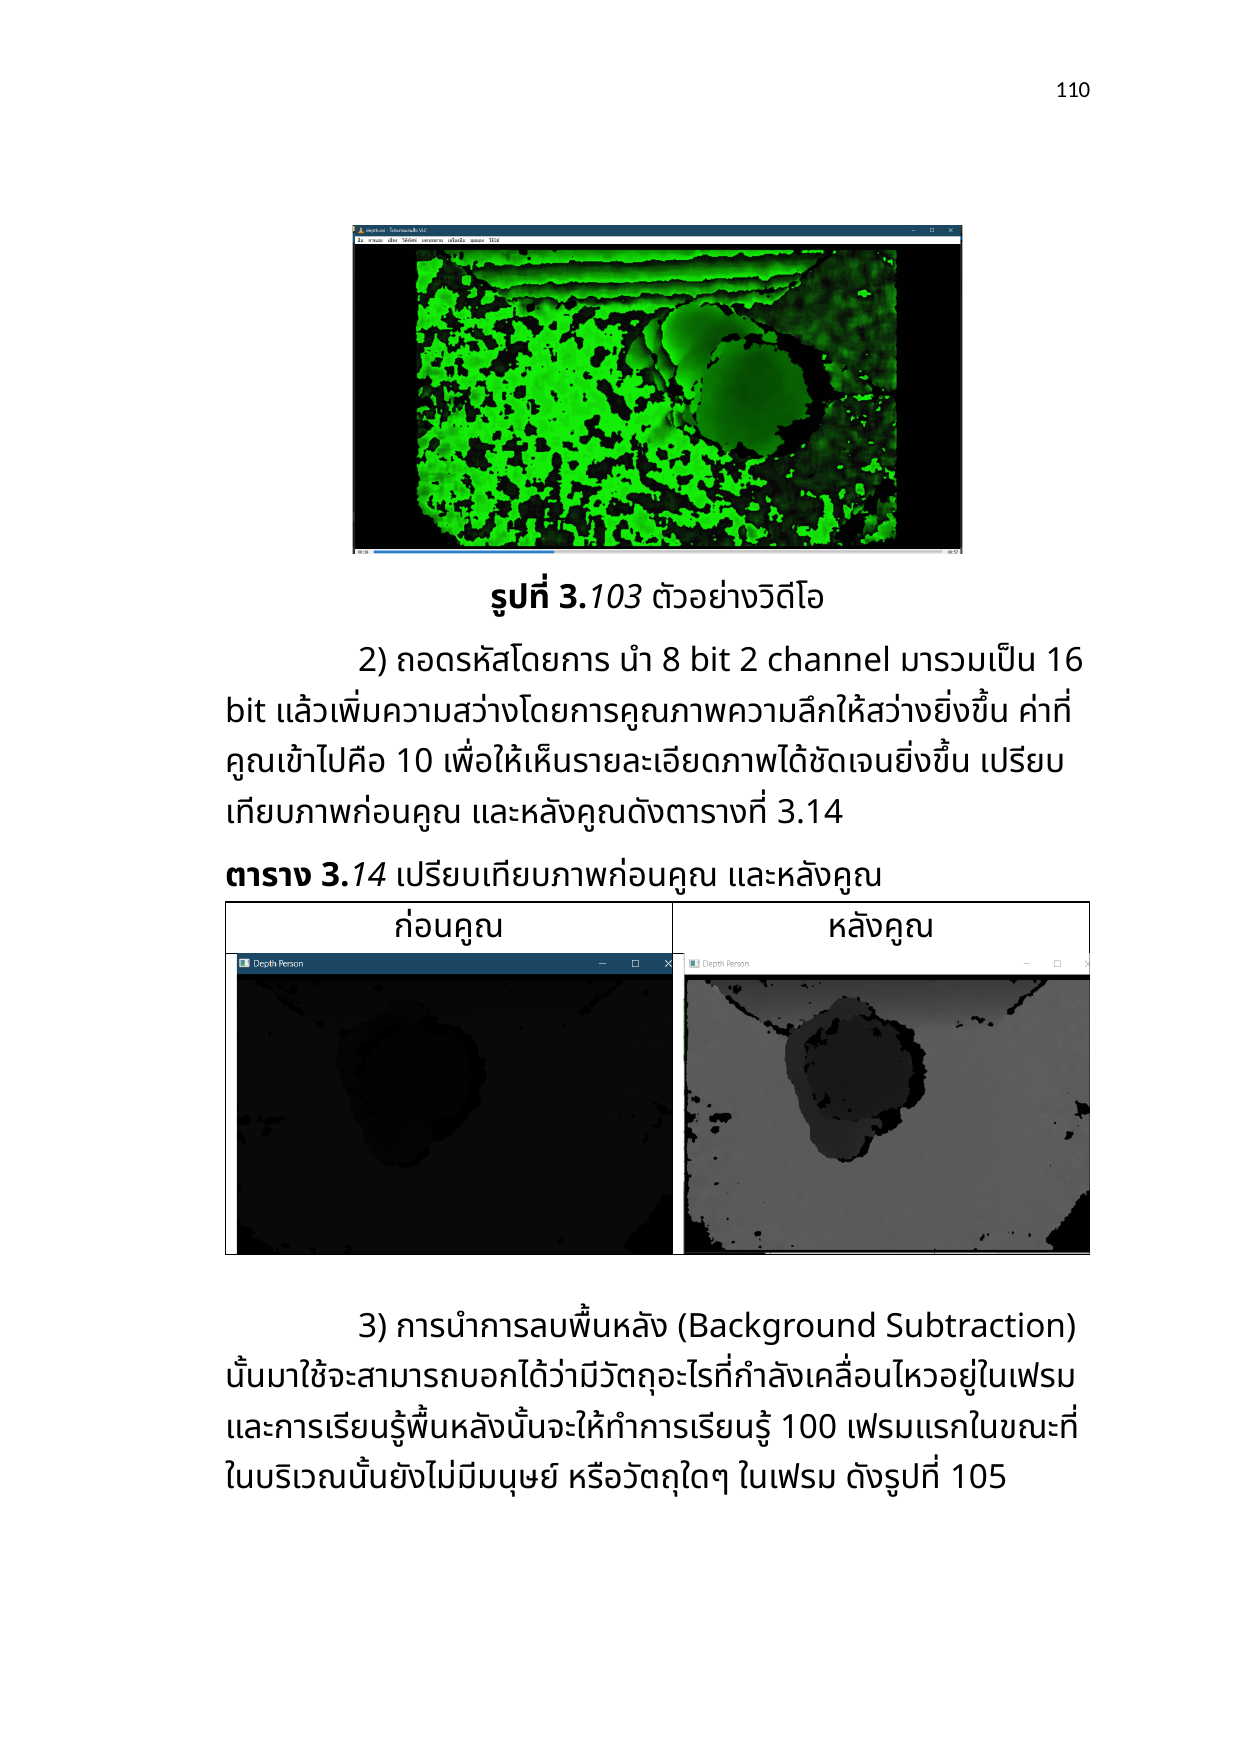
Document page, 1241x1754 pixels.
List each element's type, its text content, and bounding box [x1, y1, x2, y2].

text 3) การนำการลบพื้นหลัง (Background Subtraction) นั้นมาใช้จะสามารถบอกได้ว่ามีวัตถุอะไรที่กำลังเคลื่อนไหวอยู่ในเฟรม และการเรียนรู้พื้นหลังนั้นจะให้ทำการเรียนรู้ 100 เฟรมแรกในขณะที่ในบริเวณนั้นยังไม่มีมนุษย์ หรือวัตถุใดๆ ในเฟรม ดังรูปที่ 105 [225, 1302, 1090, 1504]
table_cell [226, 954, 236, 1254]
table_header ก่อนคูณ [226, 903, 672, 953]
text รูปที่ 3.103 ตัวอย่างวิดีโอ [225, 573, 1090, 623]
picture [352, 225, 963, 554]
text ตาราง 3.14 เปรียบเทียบภาพก่อนคูณ และหลังคูณ [225, 851, 1090, 901]
picture [236, 953, 673, 1254]
table_cell [673, 954, 683, 1254]
picture [683, 953, 1090, 1254]
table_header หลังคูณ [673, 903, 1089, 953]
text 2) ถอดรหัสโดยการ นำ 8 bit 2 channel มารวมเป็น 16 bit แล้วเพิ่มความสว่างโดยการคูณภาพความลึกให้สว่างยิ่งขึ้น ค่าที่คูณเข้าไปคือ 10 เพื่อให้เห็นรายละเอียดภาพได้ชัดเจนยิ่งขึ้น เปรียบเทียบภาพก่อนคูณ และหลังคูณดังตารางที่ 3.14 [225, 636, 1090, 838]
